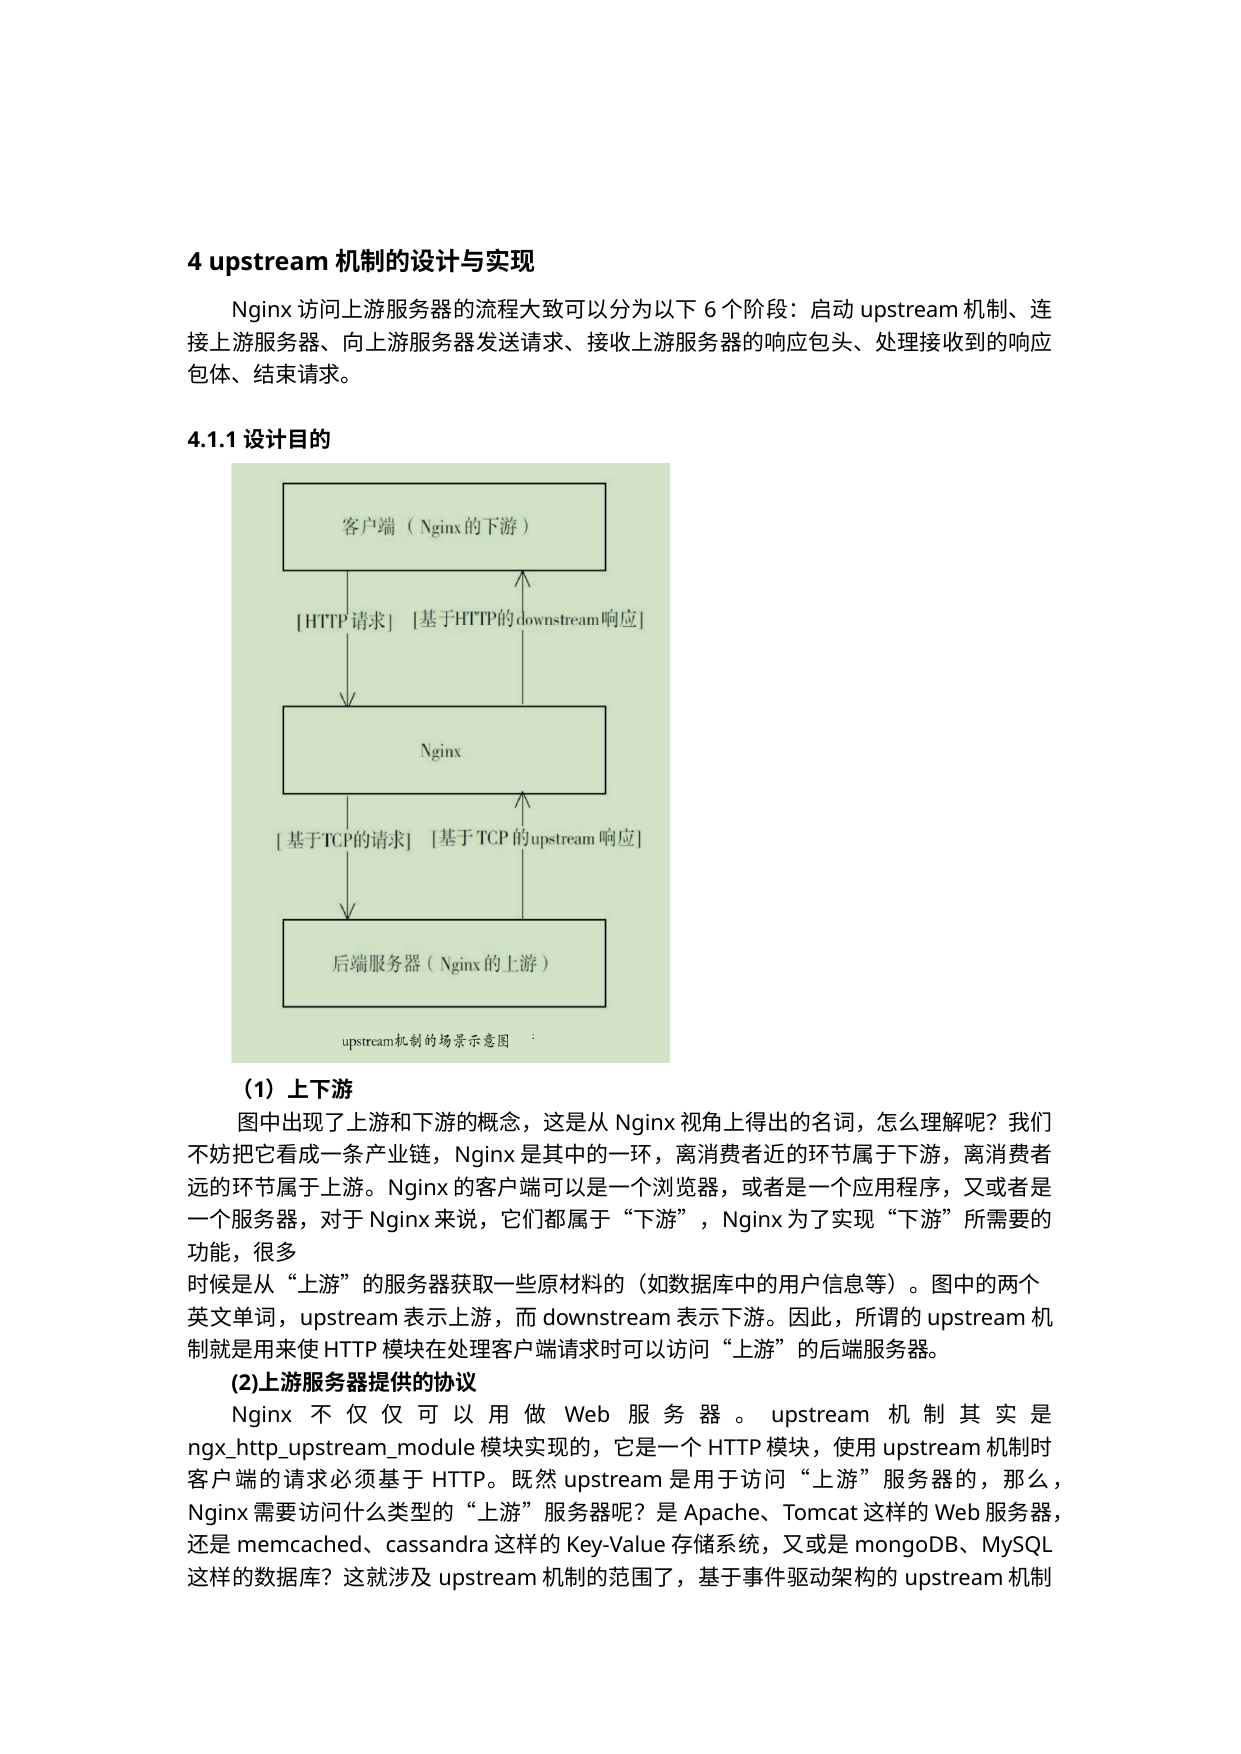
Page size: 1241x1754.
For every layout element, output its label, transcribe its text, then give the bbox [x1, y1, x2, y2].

text （1）上下游 [187, 1072, 1053, 1104]
text 时候是从“上游”的服务器获取一些原材料的（如数据库中的用户信息等）。图中的两个 [187, 1267, 1053, 1299]
text 图中出现了上游和下游的概念，这是从Nginx视角上得出的名词，怎么理解呢？我们不妨把它看成一条产业链，Nginx是其中的一环，离消费者近的环节属于下游，离消费者远的环节属于上游。Nginx的客户端可以是一个浏览器，或者是一个应用程序，又或者是一个服务器，对于Nginx来说，它们都属于“下游”，Nginx为了实现“下游”所需要的功能，很多 [187, 1104, 1053, 1267]
text (2)上游服务器提供的协议 [187, 1364, 1053, 1397]
picture [231, 463, 670, 1063]
text Nginx访问上游服务器的流程大致可以分为以下6个阶段：启动upstream机制、连接上游服务器、向上游服务器发送请求、接收上游服务器的响应包头、处理接收到的响应包体、结束请求。 [187, 292, 1053, 389]
text 4.1.1 设计目的 [187, 422, 1053, 454]
text 英文单词，upstream表示上游，而downstream表示下游。因此，所谓的upstream机制就是用来使HTTP模块在处理客户端请求时可以访问“上游”的后端服务器。 [187, 1299, 1053, 1364]
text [187, 1397, 1053, 1592]
text 4 upstream 机制的设计与实现 [187, 227, 1053, 292]
